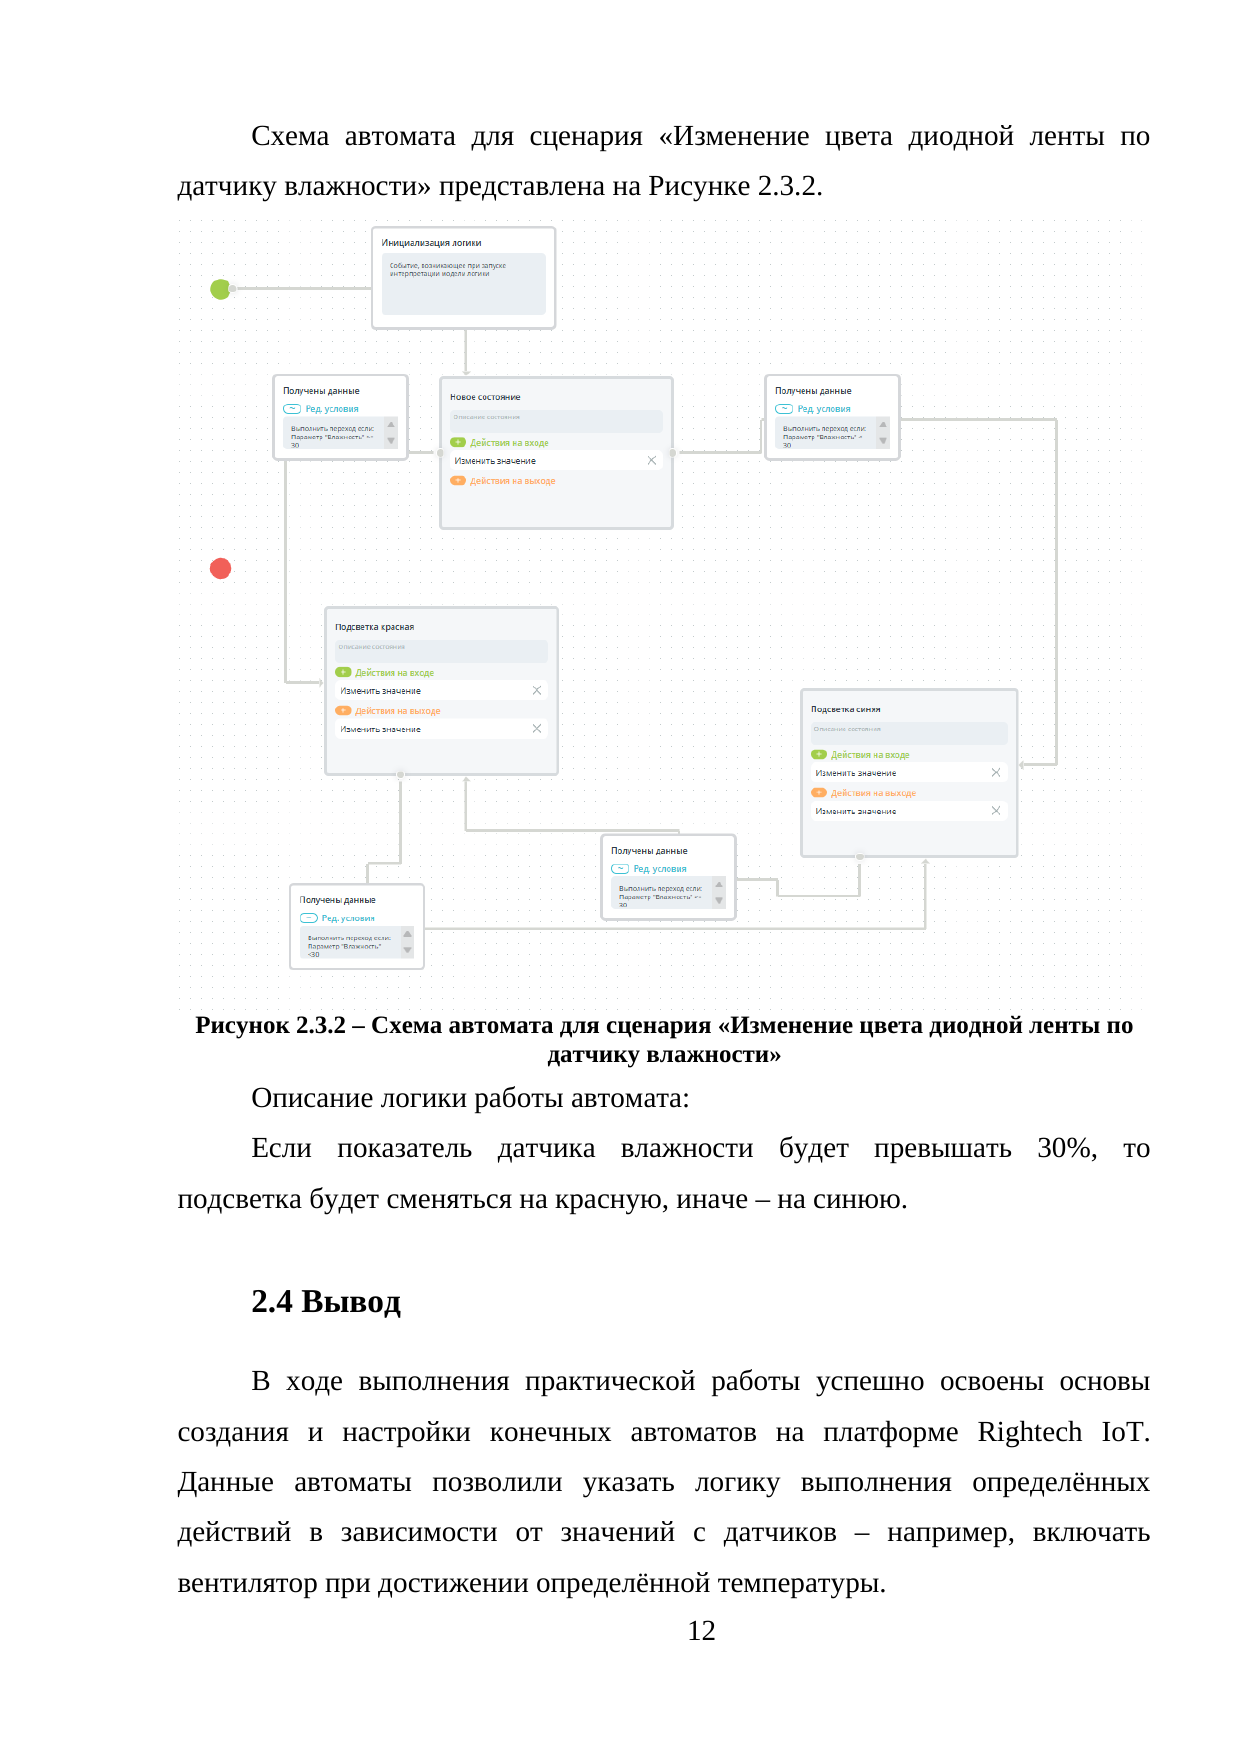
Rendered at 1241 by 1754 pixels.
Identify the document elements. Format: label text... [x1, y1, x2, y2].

text Схема автомата для сценария «Изменение цвета диодной ленты по датчику влажности» представлена на Рисунке 2.3.2. [177, 118, 1152, 202]
text Если показатель датчика влажности будет превышать 30%, то подсветка будет сменяться на красную, иначе – на синюю. [177, 1130, 1152, 1214]
subtitle 2.4 Вывод [177, 1281, 1152, 1319]
picture [177, 218, 1152, 1011]
text В ходе выполнения практической работы успешно освоены основы создания и настройки конечных автоматов на платформе Rightech IoT. Данные автоматы позволили указать логику выполнения определённых действий в зависимости от значений с датчиков – например, включать вентилятор при достижении определённой температуры. [177, 1363, 1152, 1598]
text Рисунок 2.3.2 – Схема автомата для сценария «Изменение цвета диодной ленты по датчику влажности» [177, 1011, 1152, 1068]
text Описание логики работы автомата: [177, 1080, 1152, 1114]
